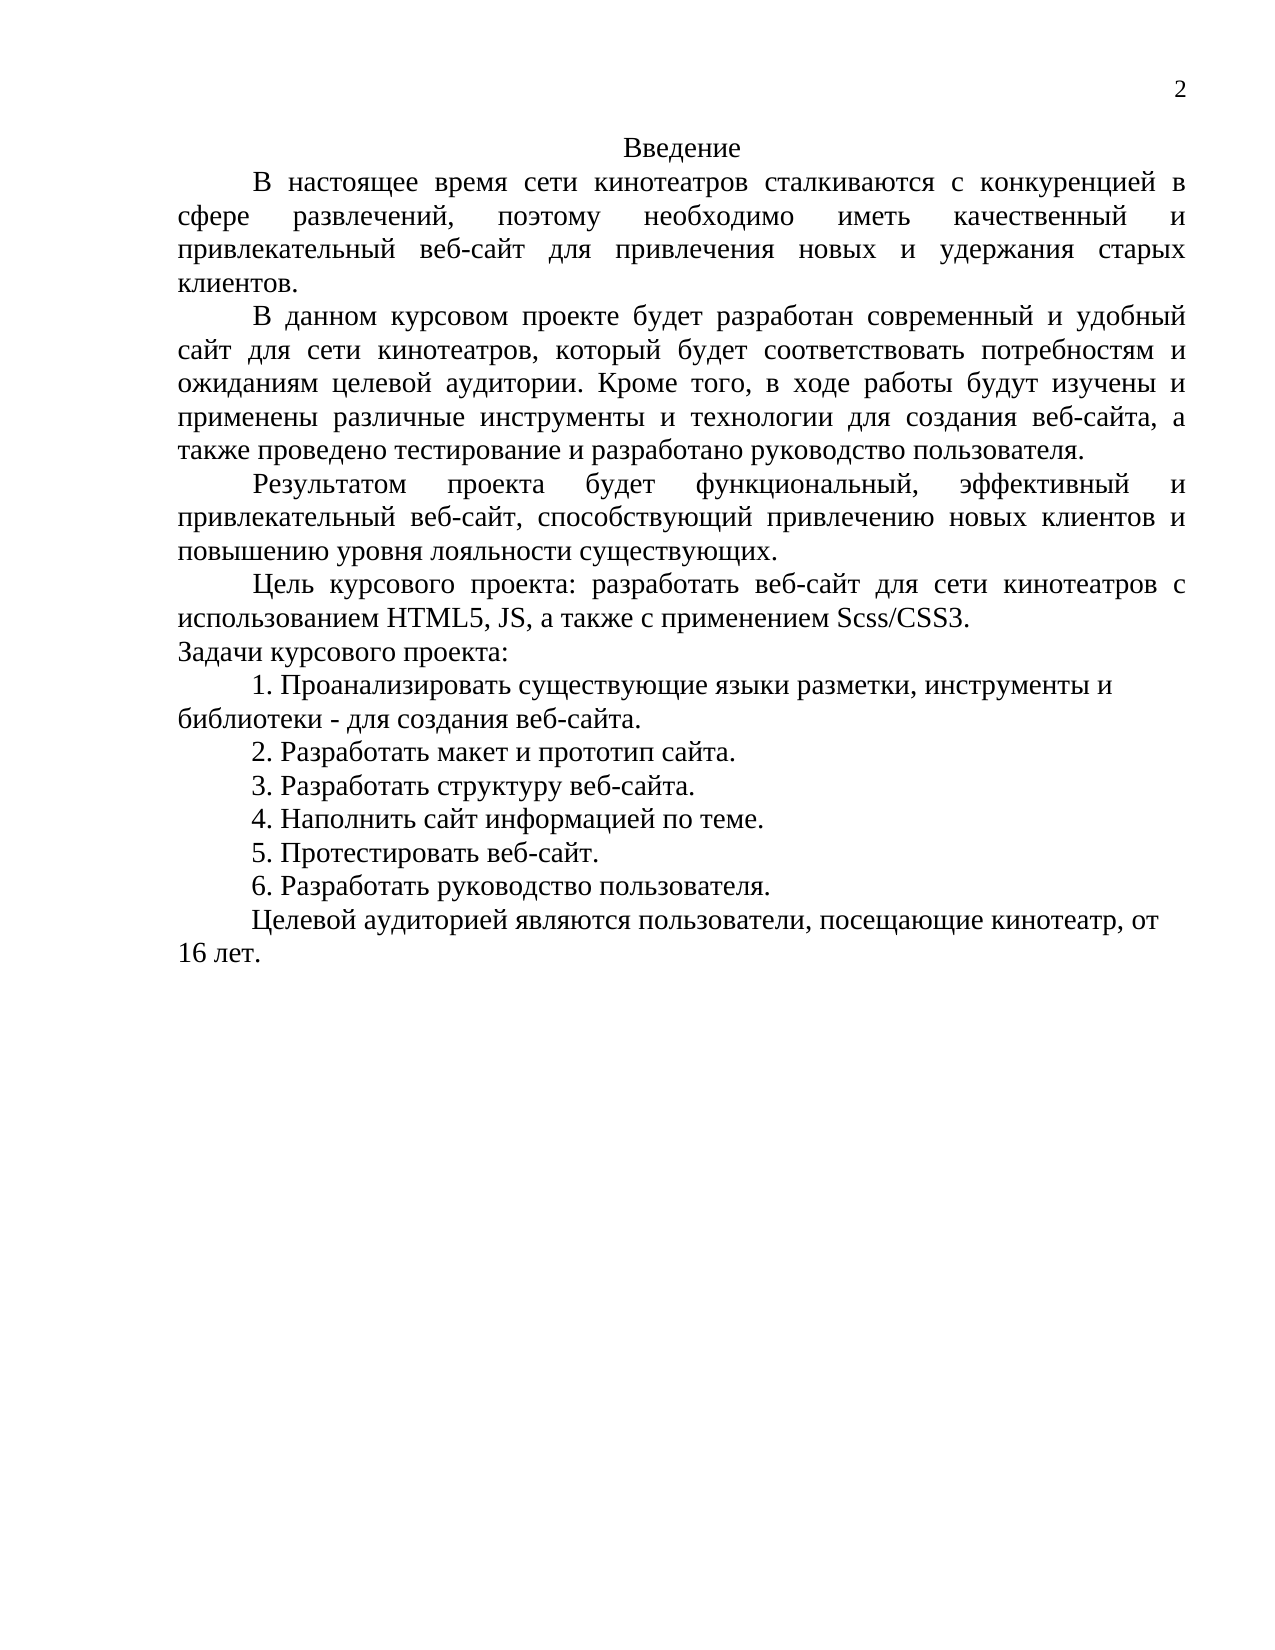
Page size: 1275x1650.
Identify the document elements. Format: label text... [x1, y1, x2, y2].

text Цель курсового проекта: разработать веб-сайт для сети кинотеатров с использованием HTML5, JS, а также с применением Scss/CSS3. [177, 567, 1186, 634]
text В данном курсовом проекте будет разработан современный и удобный сайт для сети кинотеатров, который будет соответствовать потребностям и ожиданиям целевой аудитории. Кроме того, в ходе работы будут изучены и применены различные инструменты и технологии для создания веб-сайта, а также проведено тестирование и разработано руководство пользователя. [177, 298, 1186, 466]
text 1. Проанализировать существующие языки разметки, инструменты и библиотеки - для создания веб-сайта. [177, 667, 1186, 734]
text 4. Наполнить сайт информацией по теме. [177, 801, 1186, 835]
text Результатом проекта будет функциональный, эффективный и привлекательный веб-сайт, способствующий привлечению новых клиентов и повышению уровня лояльности существующих. [177, 466, 1186, 567]
text 6. Разработать руководство пользователя. [177, 868, 1186, 902]
subtitle Введение [177, 131, 1186, 164]
text 3. Разработать структуру веб-сайта. [177, 768, 1186, 801]
text В настоящее время сети кинотеатров сталкиваются с конкуренцией в сфере развлечений, поэтому необходимо иметь качественный и привлекательный веб-сайт для привлечения новых и удержания старых клиентов. [177, 164, 1186, 298]
text 5. Протестировать веб-сайт. [177, 835, 1186, 868]
text 2. Разработать макет и прототип сайта. [177, 734, 1186, 768]
text Задачи курсового проекта: [177, 634, 1186, 667]
text Целевой аудиторией являются пользователи, посещающие кинотеатр, от 16 лет. [177, 902, 1186, 969]
